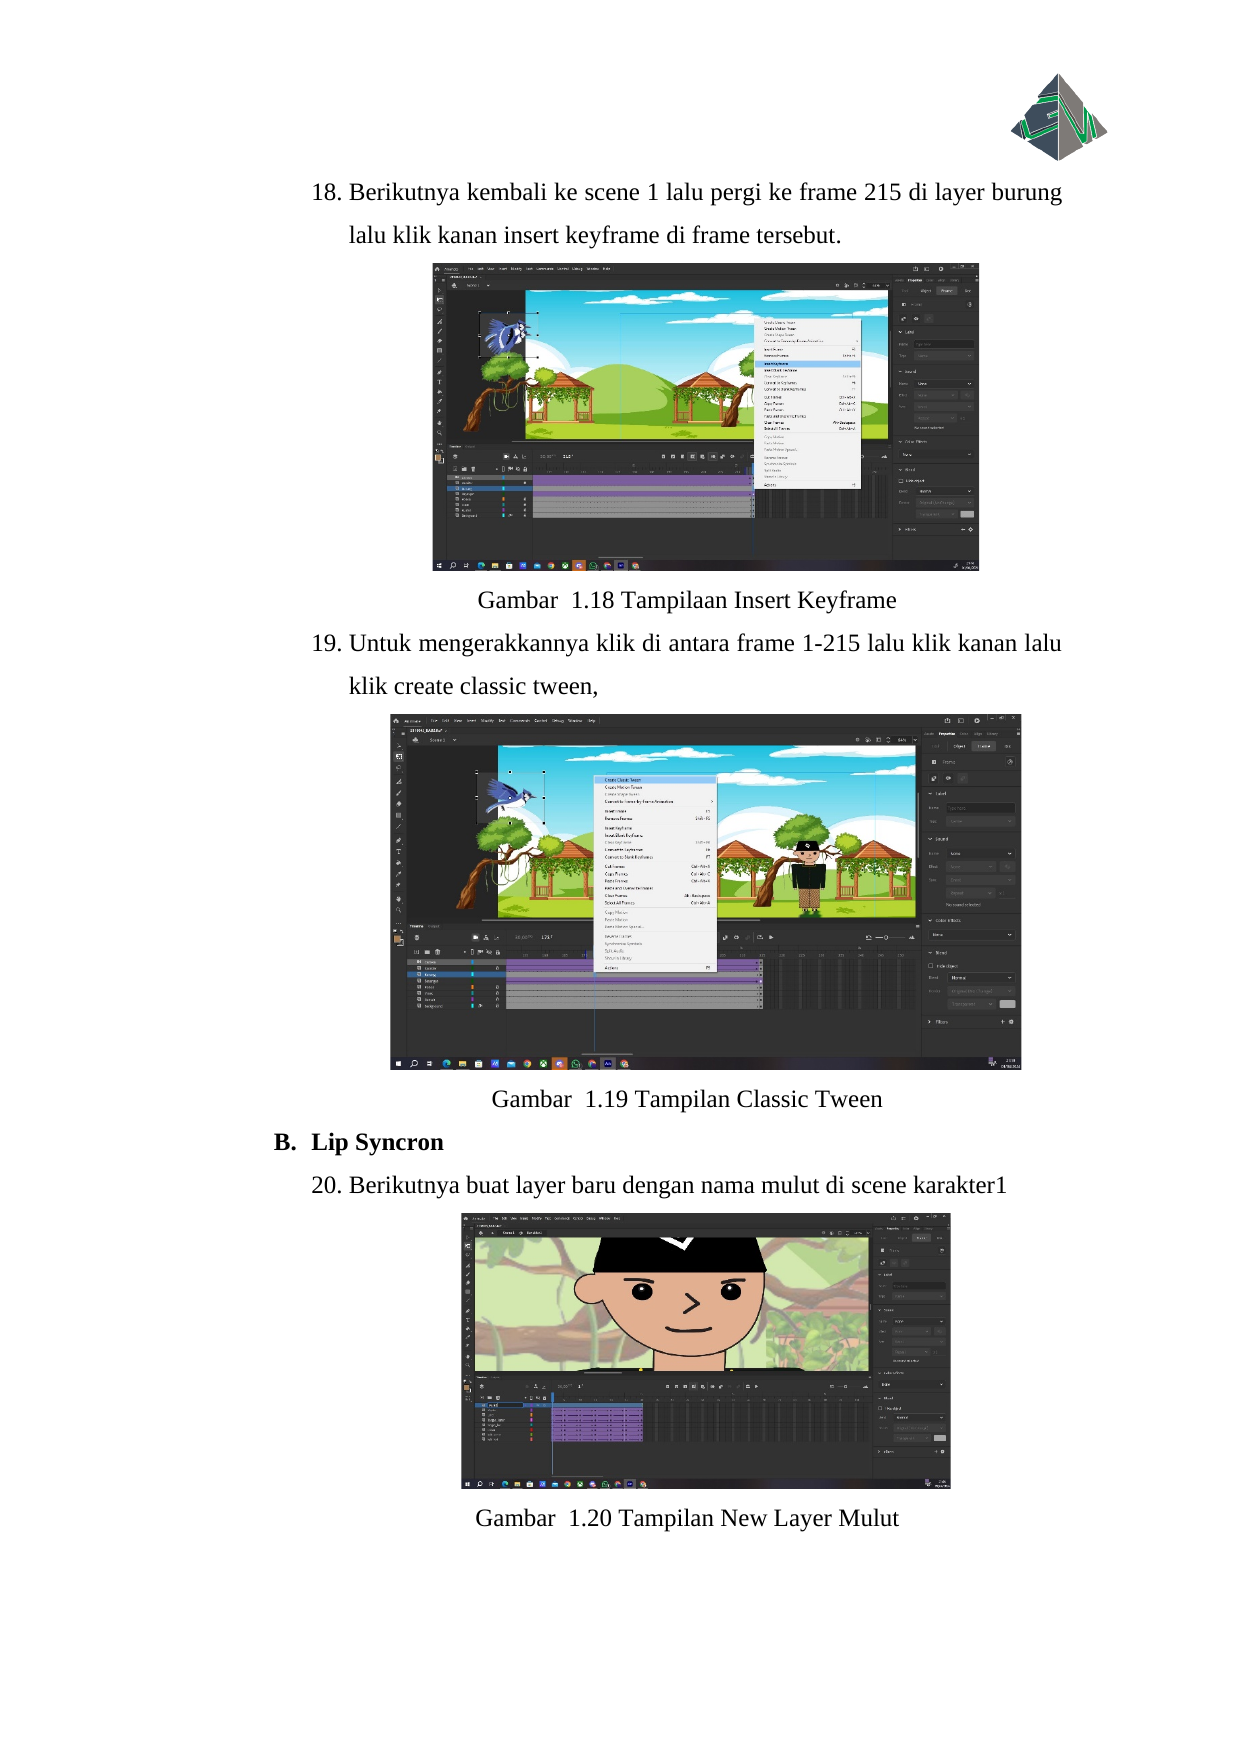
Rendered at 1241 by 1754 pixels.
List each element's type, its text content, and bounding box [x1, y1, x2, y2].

list Berikutnya kembali ke scene 1 lalu pergi ke frame 215 di layer burung lalu klik kanan insert keyframe di frame tersebut. [311, 177, 1063, 249]
picture [432, 263, 980, 571]
list Untuk mengerakkannya klik di antara frame 1-215 lalu klik kanan lalu klik create classic tween, [311, 628, 1063, 700]
picture [390, 714, 1022, 1070]
subtitle 1.20 Tampilan New Layer Mulut [311, 1503, 1063, 1532]
list Lip Syncron [274, 1127, 1063, 1156]
subtitle 1.19 Tampilan Classic Tween [311, 1084, 1063, 1113]
picture [1010, 73, 1108, 161]
subtitle 1.18 Tampilaan Insert Keyframe [311, 585, 1063, 614]
list Berikutnya buat layer baru dengan nama mulut di scene karakter1 [311, 1170, 1063, 1199]
picture [461, 1213, 951, 1489]
